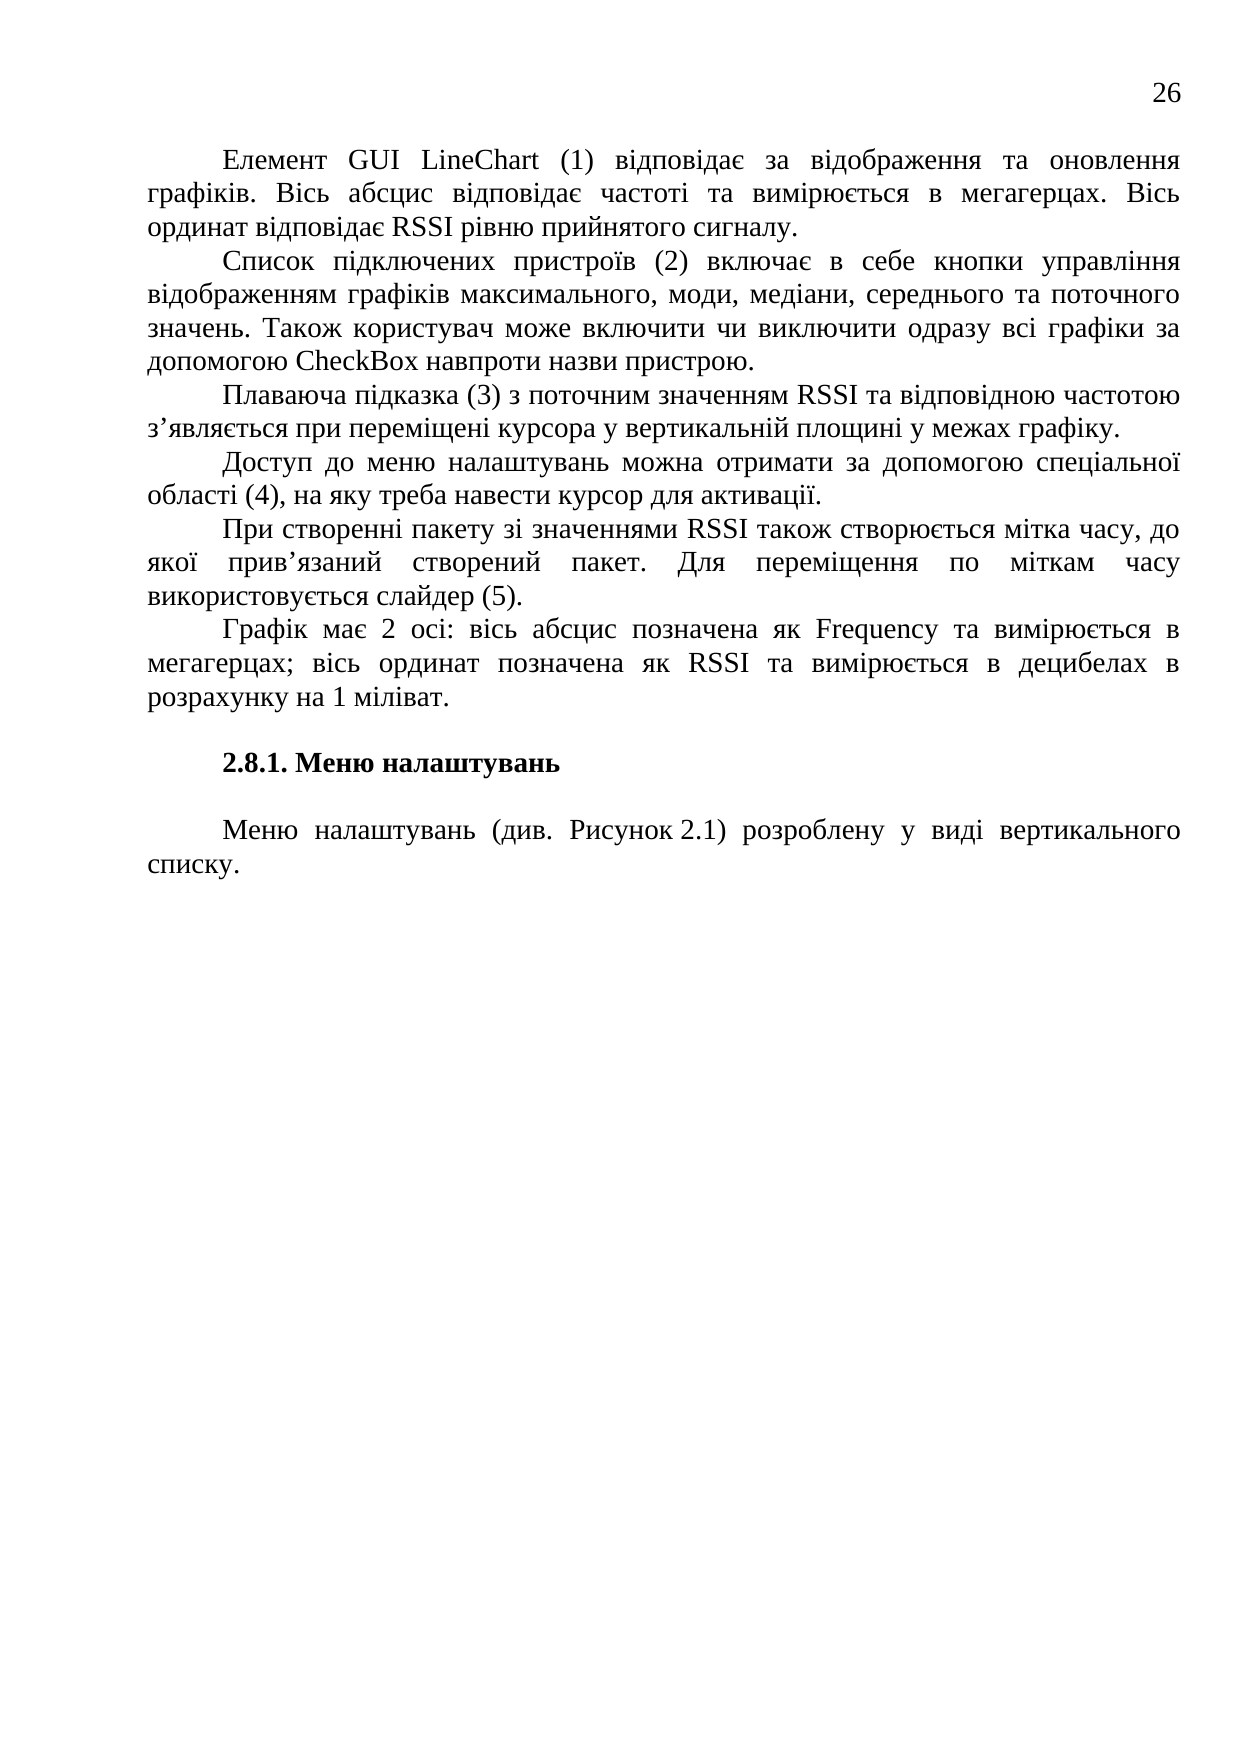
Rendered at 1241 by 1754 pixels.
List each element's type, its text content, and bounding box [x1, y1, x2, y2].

text Список підключених пристроїв (2) включає в себе кнопки управління відображенням графіків максимального, моди, медіани, середнього та поточного значень. Також користувач може включити чи виключити одразу всі графіки за допомогою CheckBox навпроти назви пристрою. [147, 243, 1181, 377]
text Меню налаштувань (див. рисунок 2.8) розроблену у виді вертикального списку. [147, 812, 1181, 879]
list Меню налаштувань [222, 746, 1181, 779]
text Плаваюча підказка (3) з поточним значенням RSSI та відповідною частотою з’являється при переміщені курсора у вертикальній площині у межах графіку. [147, 377, 1181, 444]
text Доступ до меню налаштувань можна отримати за допомогою спеціальної області (4), на яку треба навести курсор для активації. [147, 444, 1181, 511]
text Елемент GUI LineChart (1) відповідає за відображення та оновлення графіків. Вісь абсцис відповідає частоті та вимірюється в мегагерцах. Вісь ординат відповідає RSSI рівню прийнятого сигналу. [147, 142, 1181, 243]
text Графік має 2 осі: вісь абсцис позначена як Frequency та вимірюється в мегагерцах; вісь ординат позначена як RSSI та вимірюється в децибелах в розрахунку на 1 міліват. [147, 612, 1181, 712]
text При створенні пакету зі значеннями RSSI також створюється мітка часу, до якої прив’язаний створений пакет. Для переміщення по міткам часу використовується слайдер (5). [147, 511, 1181, 612]
